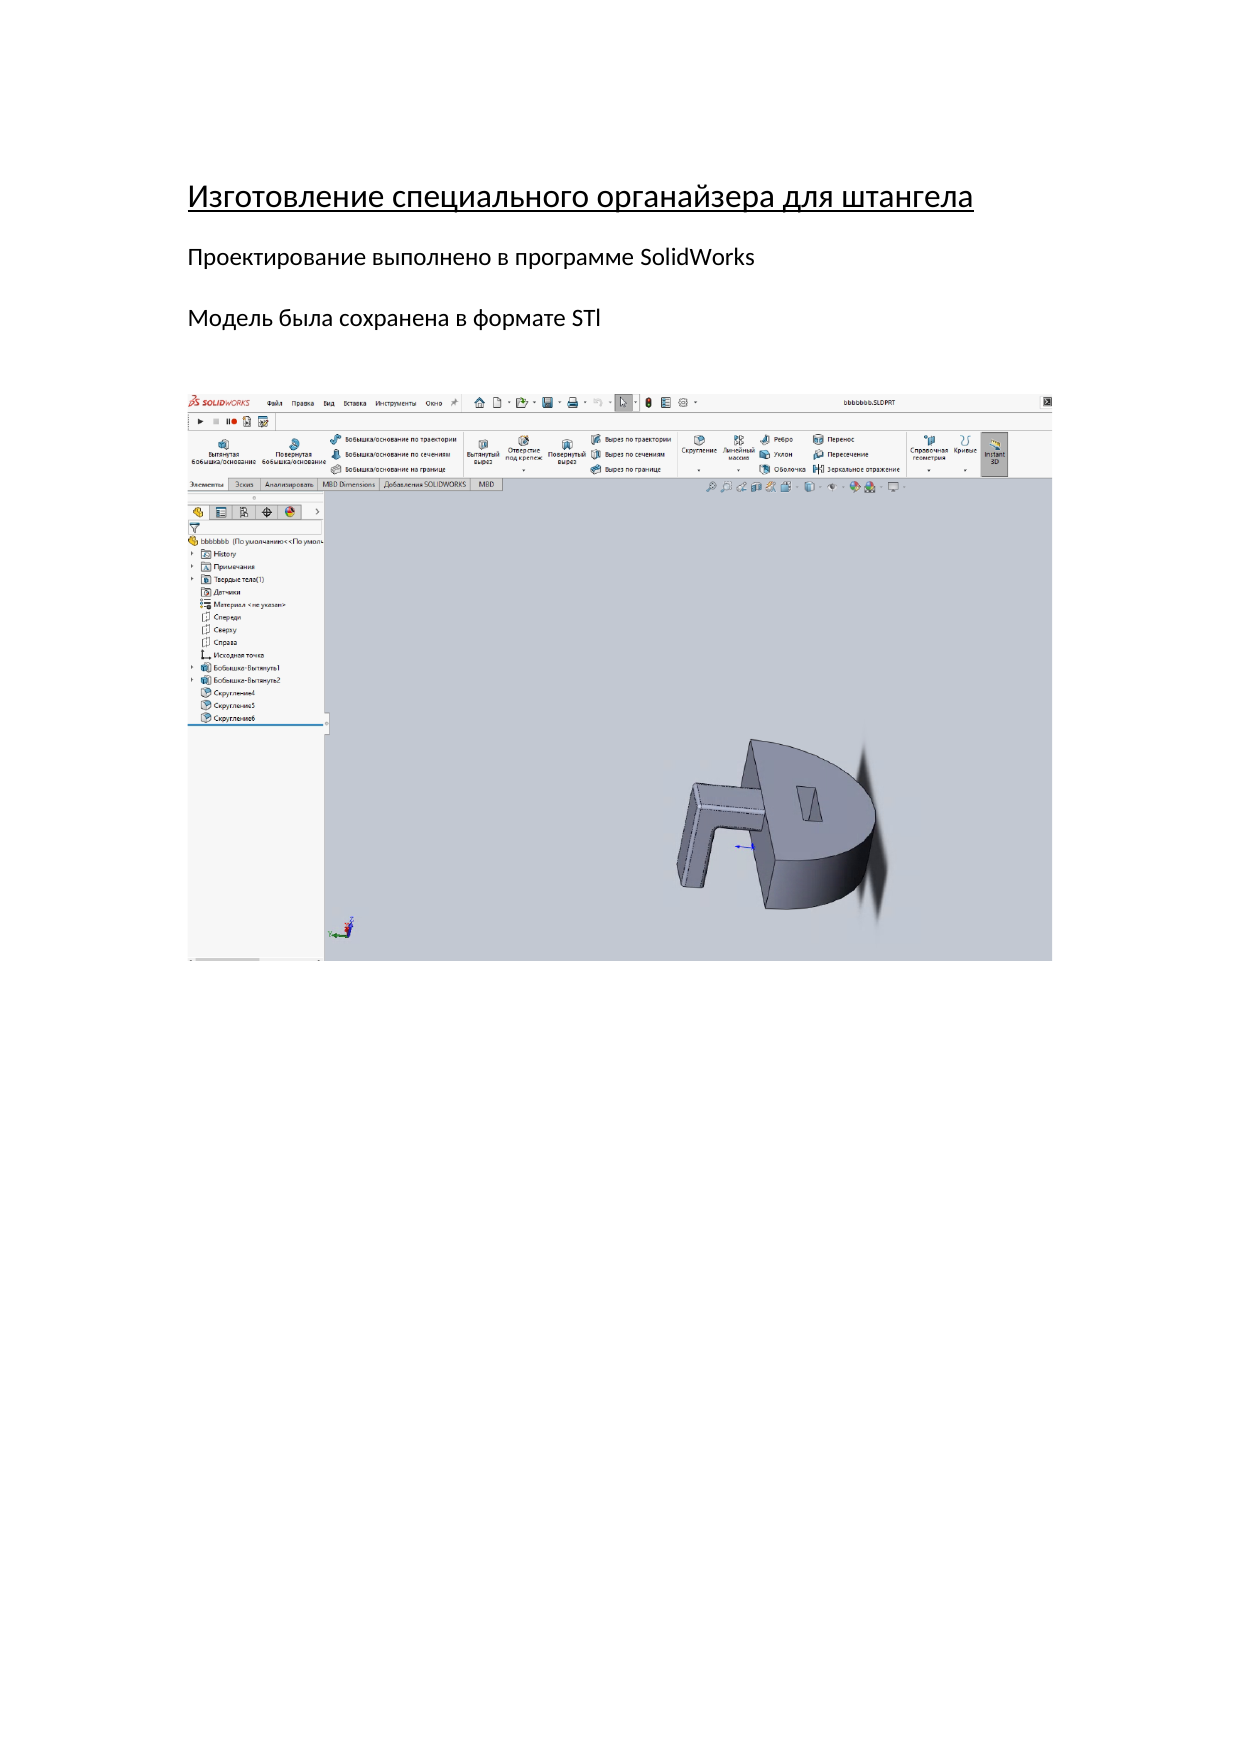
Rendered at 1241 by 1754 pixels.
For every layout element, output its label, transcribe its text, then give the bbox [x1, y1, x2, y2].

text Изготовление специального органайзера для штангела [187, 175, 1053, 216]
text Модель была сохранена в формате STl [187, 303, 1053, 333]
picture [187, 394, 1053, 961]
text Проектирование выполнено в программе SolidWorks [187, 242, 1053, 272]
